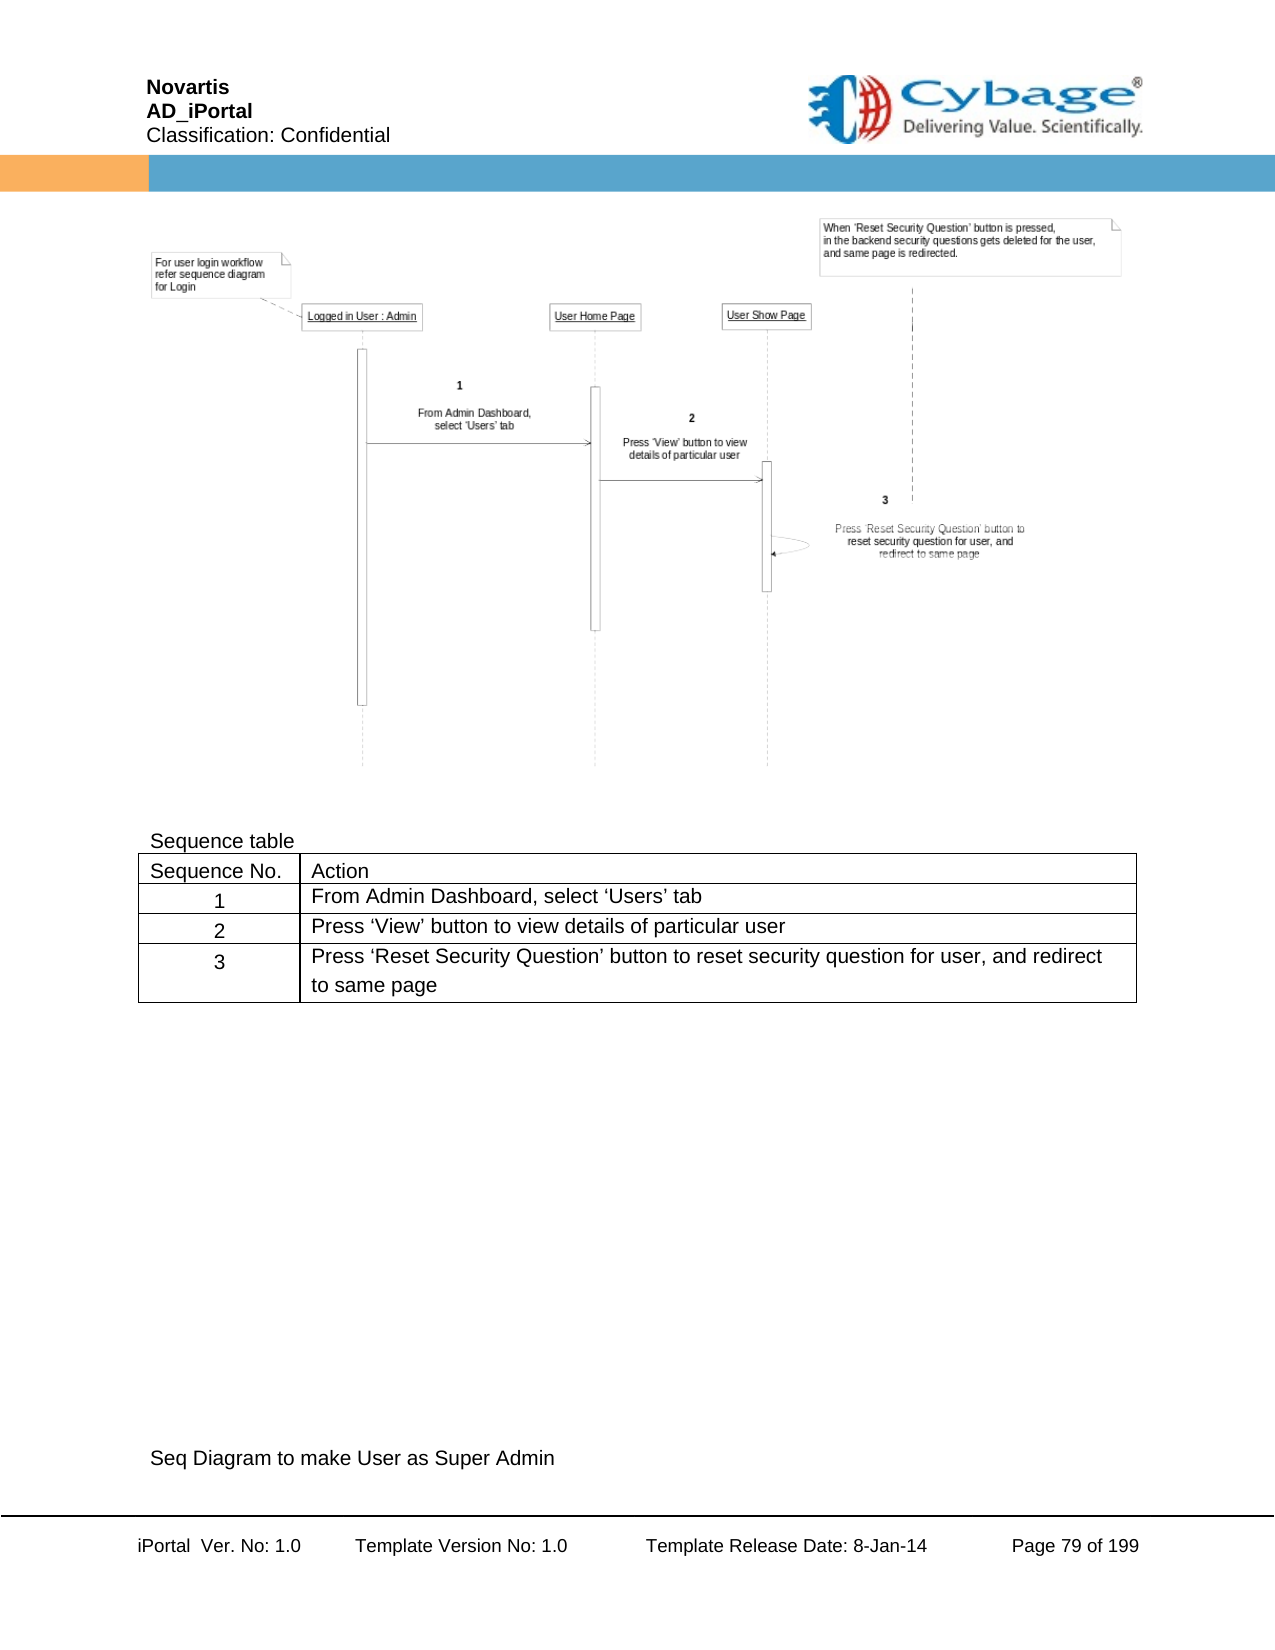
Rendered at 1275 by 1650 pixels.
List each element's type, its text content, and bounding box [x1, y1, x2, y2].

table_cell Press ‘Reset Security Question’ button to reset security question for user, and redirect to same page [301, 944, 1136, 1002]
table_cell 1 [139, 884, 299, 913]
table_header Sequence No. [139, 854, 299, 883]
text Seq Diagram to make User as Super Admin [150, 1440, 1125, 1469]
table_cell From Admin Dashboard, select ‘Users’ tab [301, 884, 1136, 913]
table_cell 2 [139, 914, 299, 943]
table_cell 3 [139, 944, 299, 1002]
table_header Action [301, 854, 1136, 883]
text Sequence table [150, 823, 1125, 853]
picture [808, 75, 1143, 144]
table_cell Press ‘View’ button to view details of particular user [301, 914, 1136, 943]
